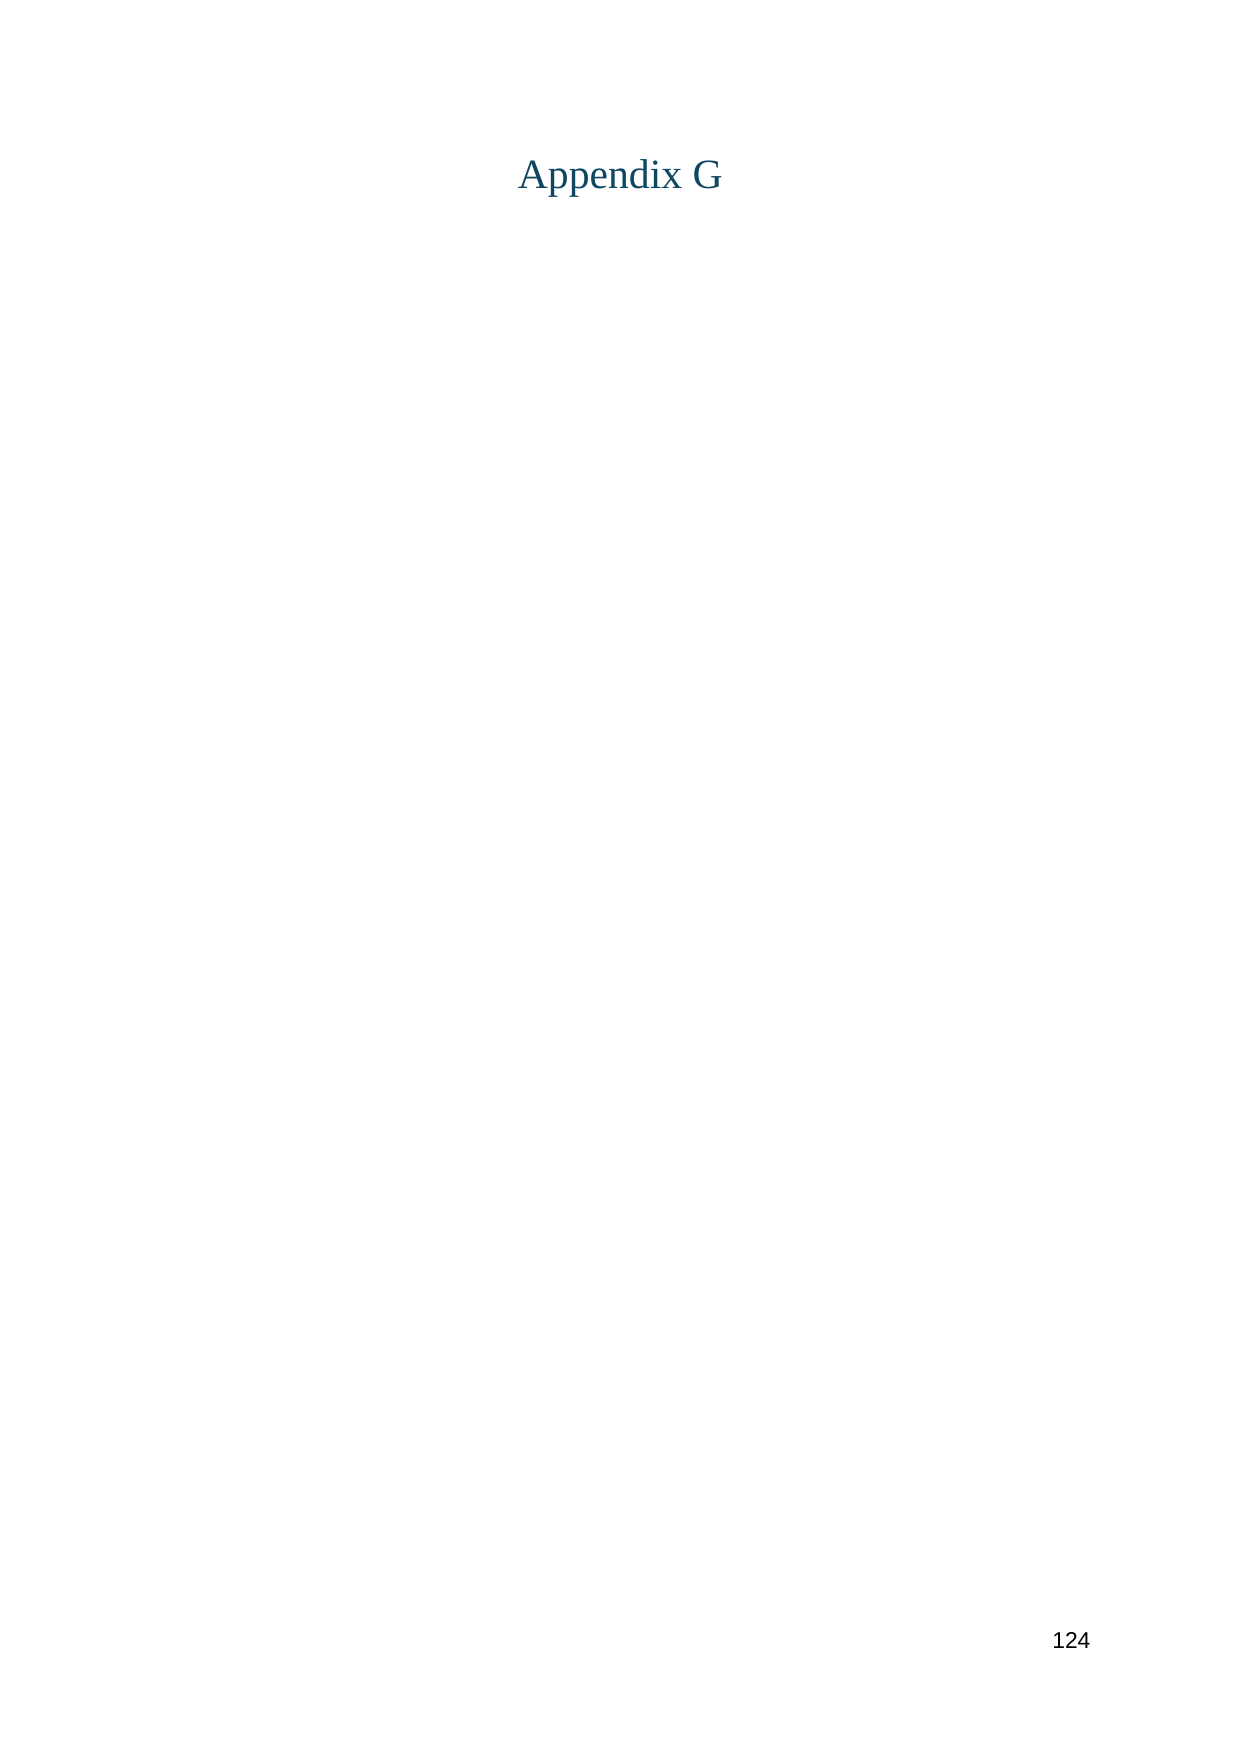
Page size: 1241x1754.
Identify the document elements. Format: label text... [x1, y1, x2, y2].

subtitle Appendix G [150, 150, 1090, 198]
